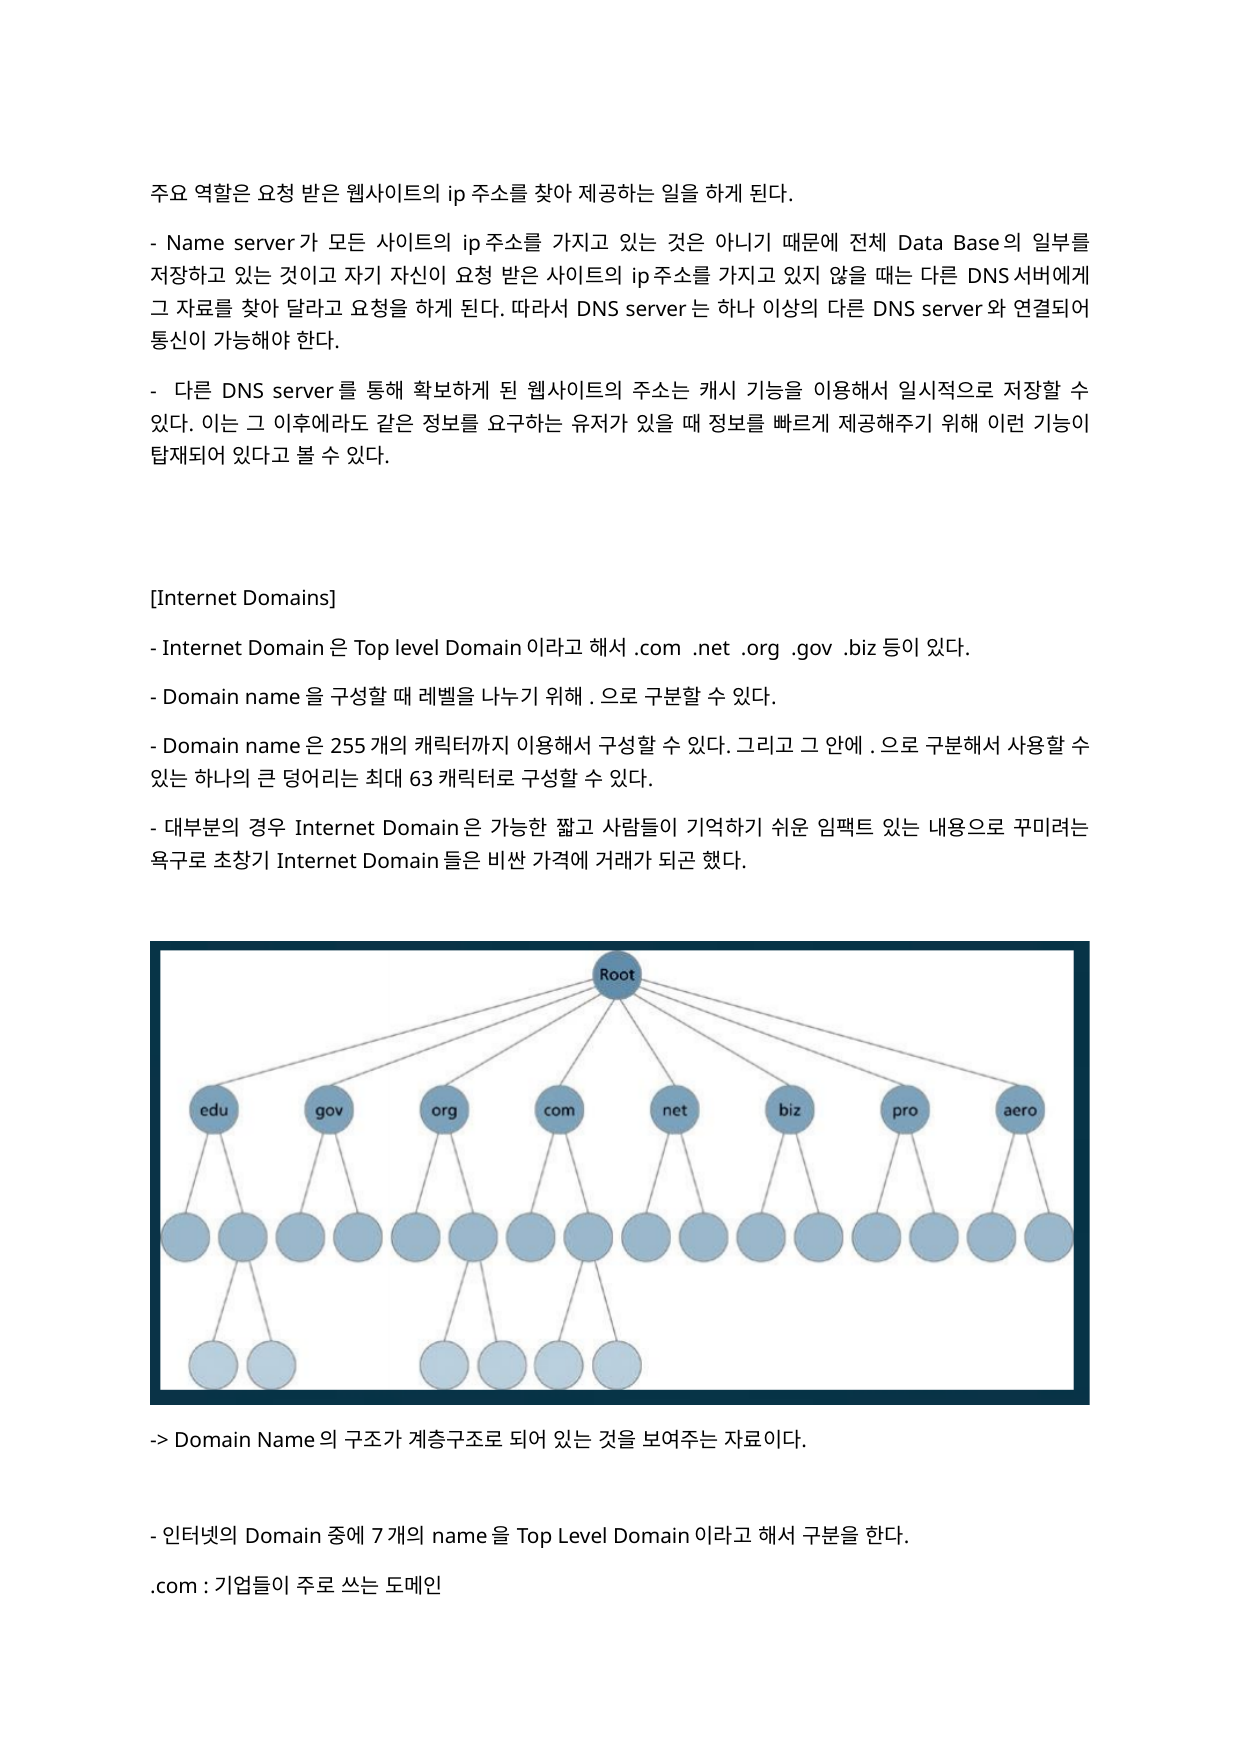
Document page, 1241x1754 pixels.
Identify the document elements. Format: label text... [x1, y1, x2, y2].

text - Internet Domain은 Top level Domain이라고 해서 .com .net .org .gov .biz 등이 있다. [150, 631, 1090, 661]
text -> Domain Name의 구조가 계층구조로 되어 있는 것을 보여주는 자료이다. [150, 1423, 1090, 1453]
text - Name server가 모든 사이트의 ip주소를 가지고 있는 것은 아니기 때문에 전체 Data Base의 일부를 저장하고 있는 것이고 자기 자신이 요청 받은 사이트의 ip주소를 가지고 있지 않을 때는 다른 DNS서버에게 그 자료를 찾아 달라고 요청을 하게 된다. 따라서 DNS server는 하나 이상의 다른 DNS server와 연결되어 통신이 가능해야 한다. [150, 227, 1090, 355]
picture [150, 941, 1090, 1405]
text [Internet Domains] [150, 583, 1090, 612]
text - Domain name은 255개의 캐릭터까지 이용해서 구성할 수 있다. 그리고 그 안에 . 으로 구분해서 사용할 수 있는 하나의 큰 덩어리는 최대 63 캐릭터로 구성할 수 있다. [150, 729, 1090, 792]
text - 다른 DNS server를 통해 확보하게 된 웹사이트의 주소는 캐시 기능을 이용해서 일시적으로 저장할 수 있다. 이는 그 이후에라도 같은 정보를 요구하는 유저가 있을 때 정보를 빠르게 제공해주기 위해 이런 기능이 탑재되어 있다고 볼 수 있다. [150, 374, 1090, 470]
text - Domain name을 구성할 때 레벨을 나누기 위해 . 으로 구분할 수 있다. [150, 680, 1090, 710]
text - 인터넷의 Domain 중에 7개의 name을 Top Level Domain이라고 해서 구분을 한다. [150, 1520, 1090, 1550]
text - 대부분의 경우 Internet Domain은 가능한 짧고 사람들이 기억하기 쉬운 임팩트 있는 내용으로 꾸미려는 욕구로 초창기 Internet Domain들은 비싼 가격에 거래가 되곤 했다. [150, 812, 1090, 874]
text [150, 177, 1090, 207]
text .com : 기업들이 주로 쓰는 도메인 [150, 1569, 1090, 1599]
